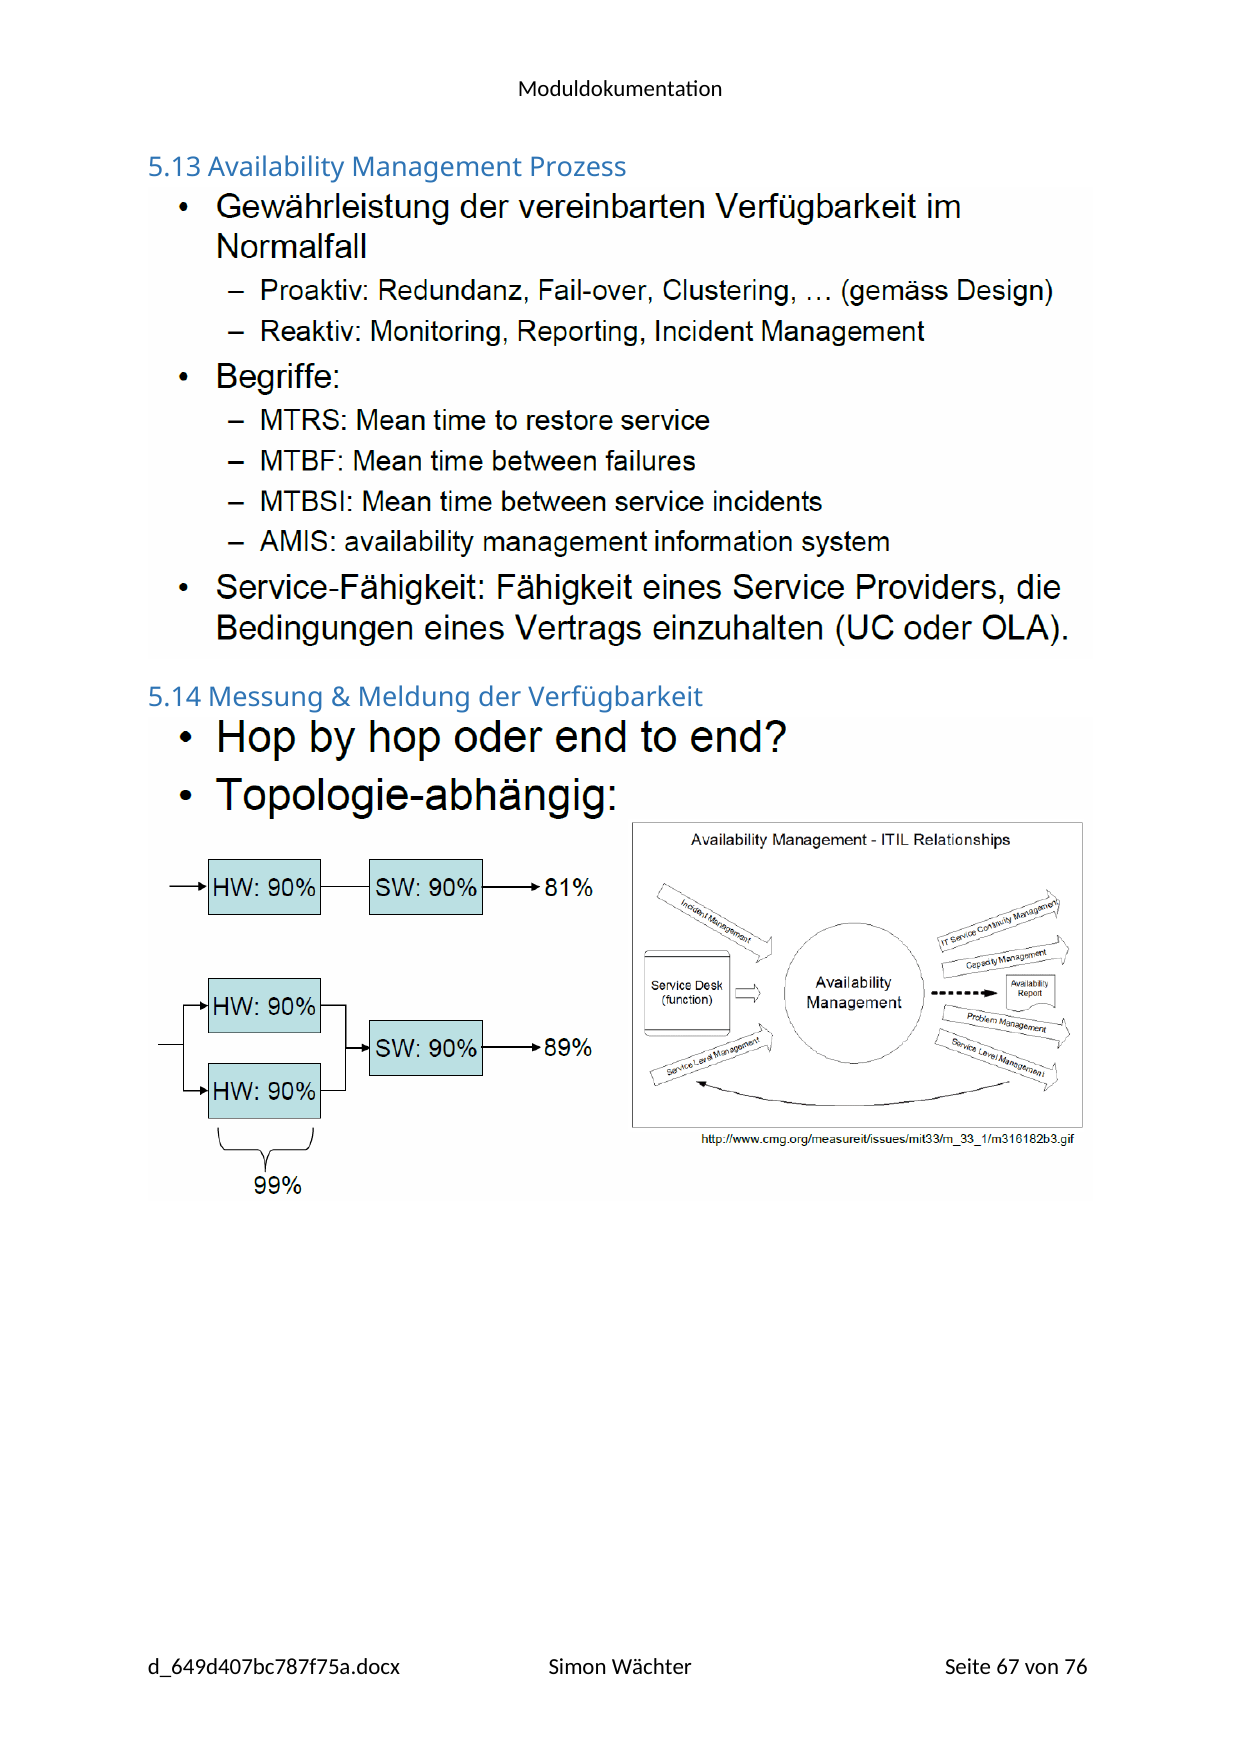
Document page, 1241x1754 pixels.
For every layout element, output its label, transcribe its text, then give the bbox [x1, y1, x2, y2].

picture [147, 187, 1093, 659]
subtitle Availability Management Prozess [148, 148, 1093, 184]
picture [147, 717, 1093, 1201]
subtitle Messung & Meldung der Verfügbarkeit [148, 678, 1093, 715]
